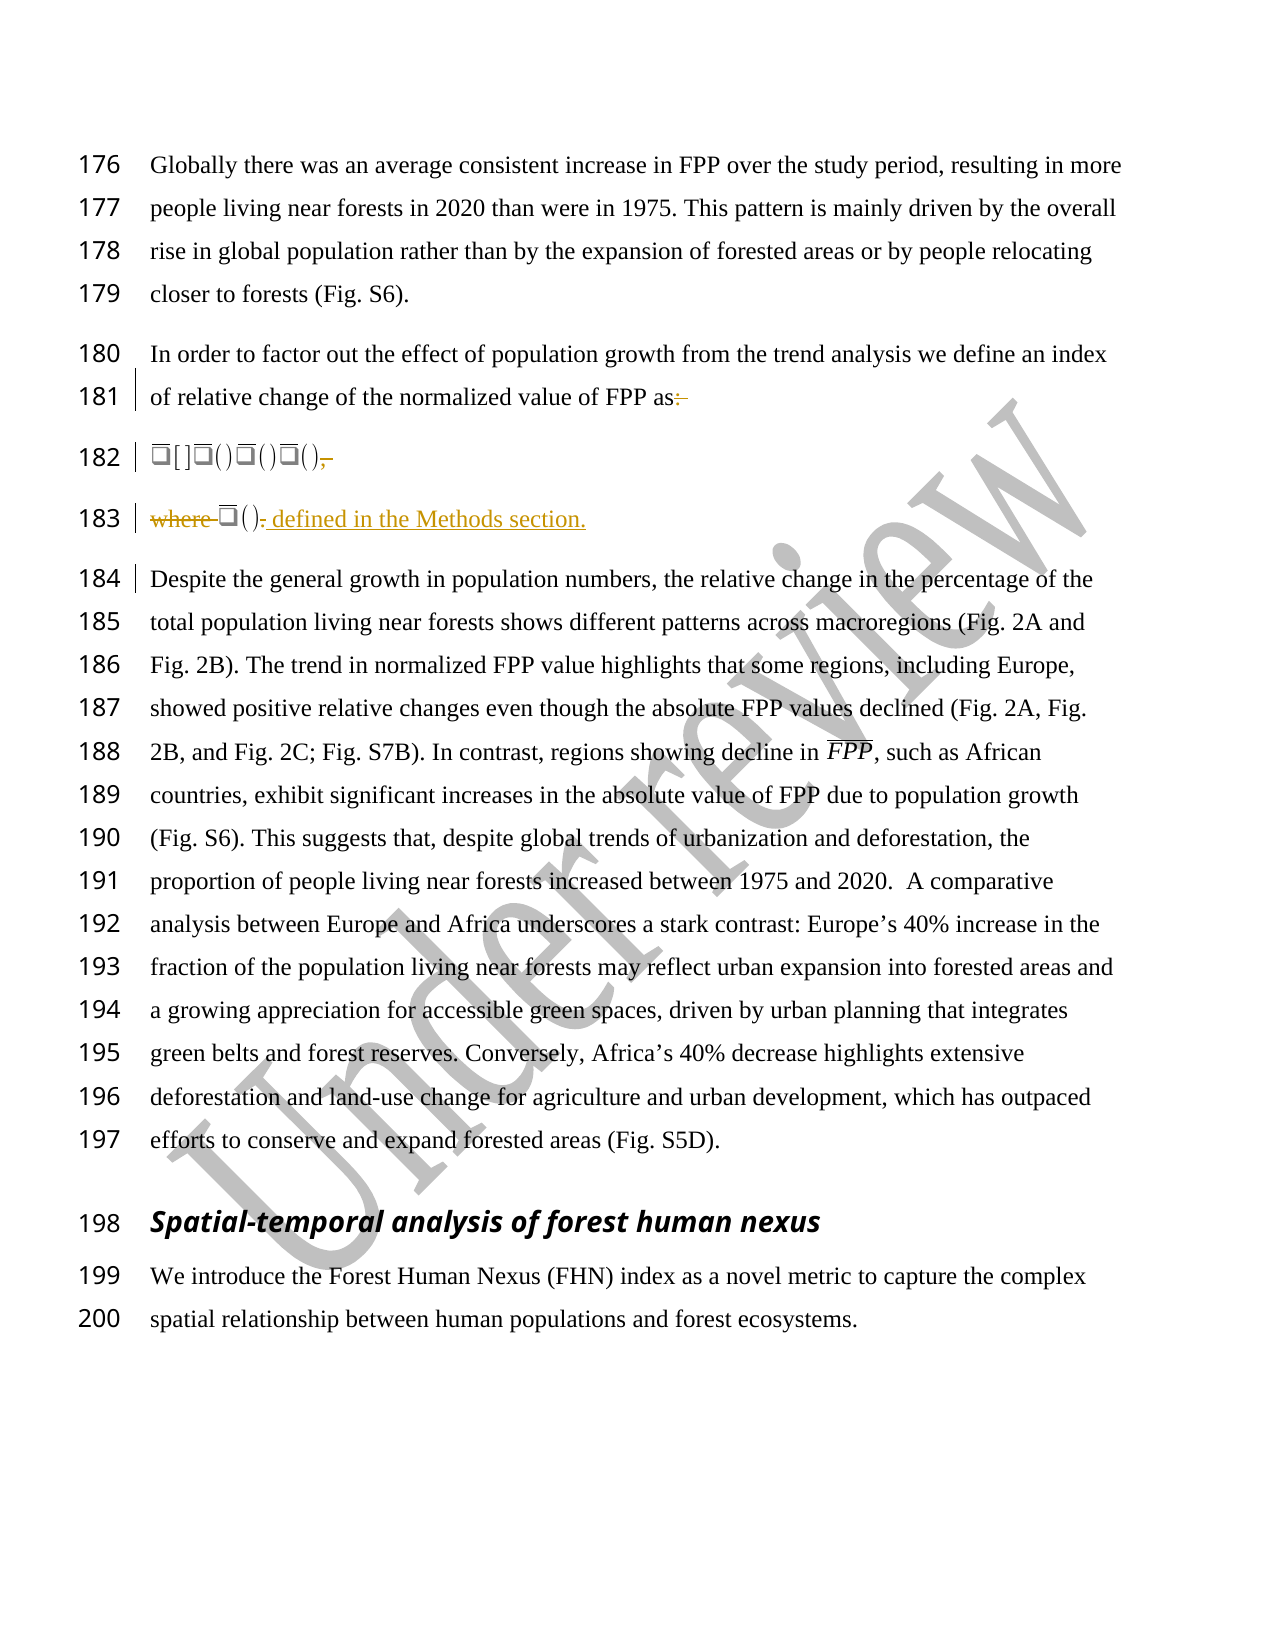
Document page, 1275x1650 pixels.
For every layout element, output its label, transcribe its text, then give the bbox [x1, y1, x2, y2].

text Spatial-temporal analysis of forest human nexus [150, 1201, 1125, 1241]
text We introduce the Forest Human Nexus (FHN) index as a novel metric to capture the complex spatial relationship between human populations and forest ecosystems. [150, 1261, 1125, 1333]
text Despite the general growth in population numbers, the relative change in the percentage of the total population living near forests shows different patterns across macroregions (Fig. 2A and Fig. 2B). The trend in normalized FPP value highlights that some regions, including Europe, showed positive relative changes even though the absolute FPP values declined (Fig. 2A, Fig. 2B, and Fig. 2C; Fig. S7B). In contrast, regions showing decline in , such as African countries, exhibit significant increases in the absolute value of FPP due to population growth (Fig. S6). This suggests that, despite global trends of urbanization and deforestation, the proportion of people living near forests increased between 1975 and 2020. A comparative analysis between Europe and Africa underscores a stark contrast: Europe’s 40% increase in the fraction of the population living near forests may reflect urban expansion into forested areas and a growing appreciation for accessible green spaces, driven by urban planning that integrates green belts and forest reserves. Conversely, Africa’s 40% decrease highlights extensive deforestation and land-use change for agriculture and urban development, which has outpaced efforts to conserve and expand forested areas (Fig. S5D). [150, 564, 1125, 1153]
text Globally there was an average consistent increase in FPP over the study period, resulting in more people living near forests in 2020 than were in 1975. This pattern is mainly driven by the overall rise in global population rather than by the expansion of forested areas or by people relocating closer to forests (Fig. S6). [150, 150, 1125, 308]
text In order to factor out the effect of population growth from the trend analysis we define an index of relative change of the normalized value of FPP as [150, 339, 1125, 411]
